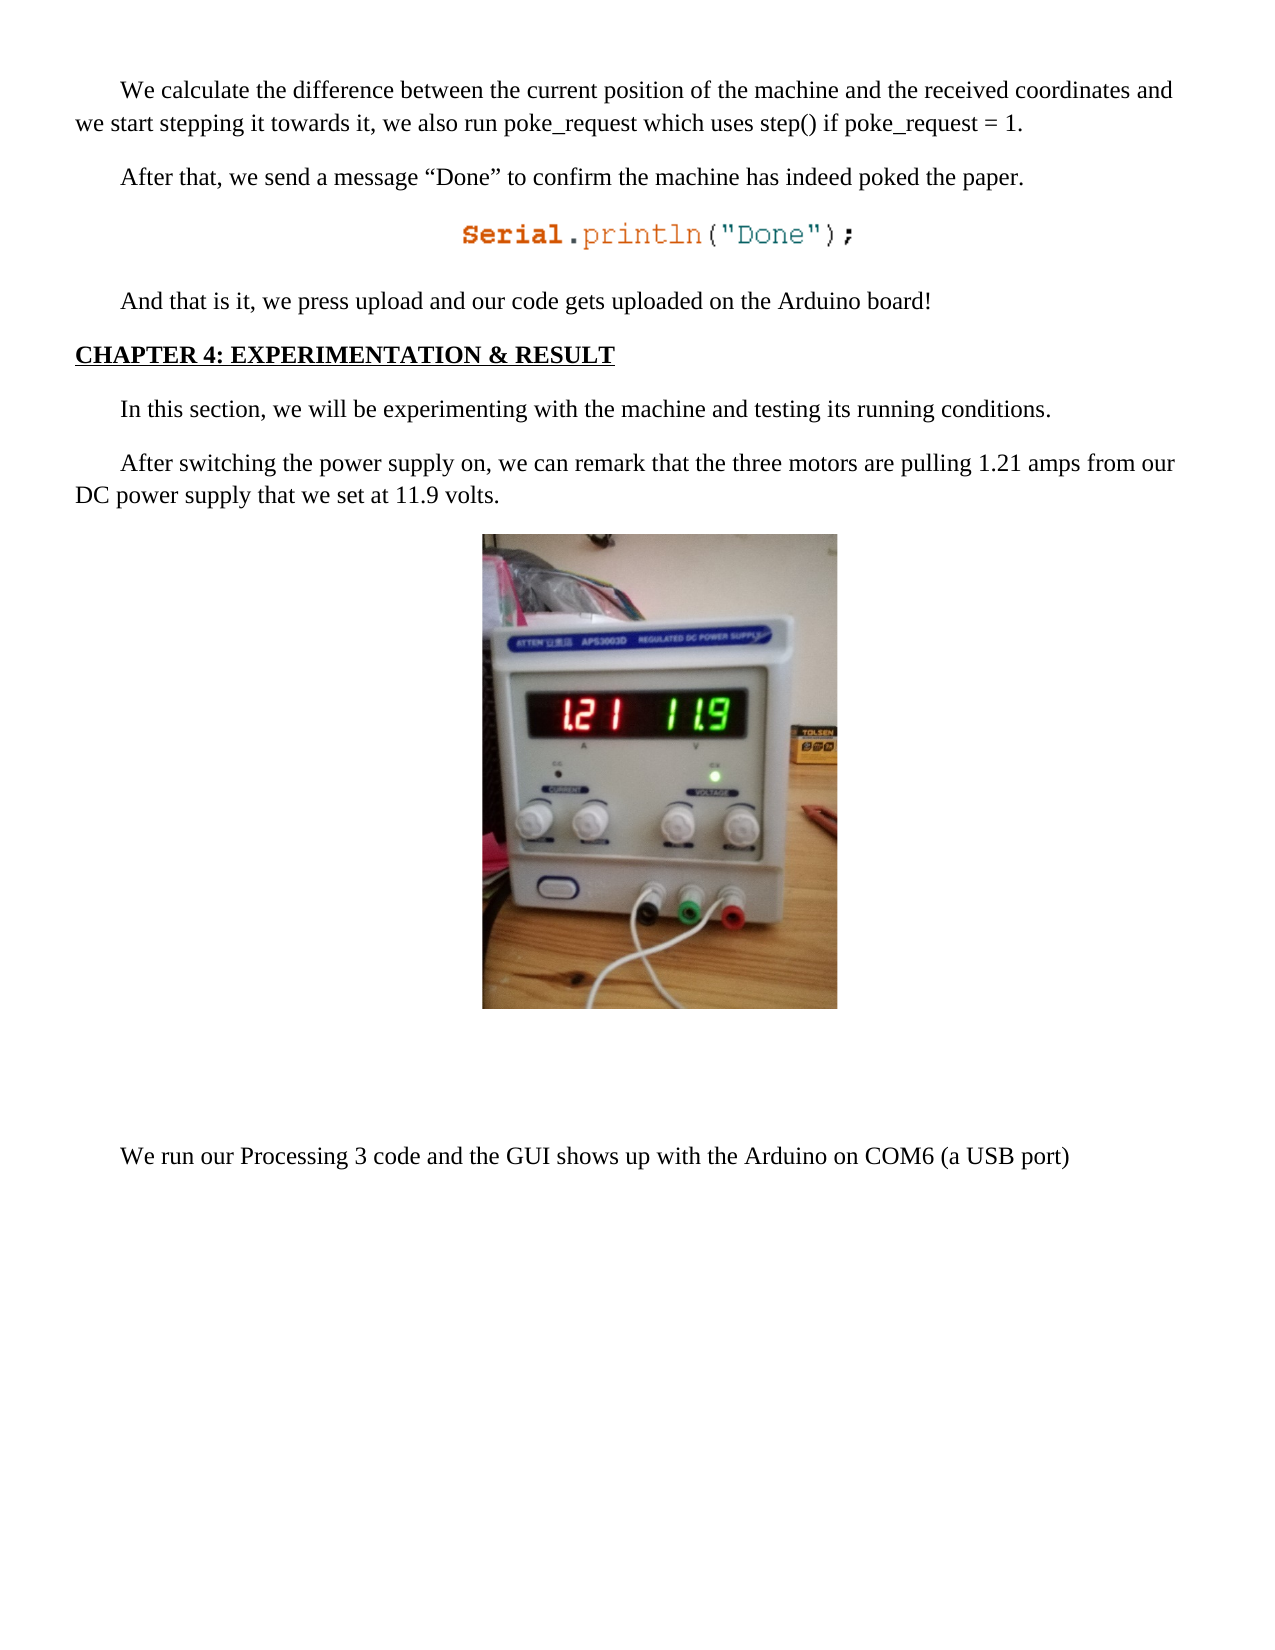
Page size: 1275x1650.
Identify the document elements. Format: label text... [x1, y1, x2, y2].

text After that, we send a message “Done” to confirm the machine has indeed poked the paper. [75, 162, 1200, 191]
text And that is it, we press upload and our code gets uploaded on the Arduino board! [75, 286, 1200, 315]
text In this section, we will be experimenting with the machine and testing its running conditions. [75, 394, 1200, 422]
text After switching the power supply on, we can remark that the three motors are pulling 1.21 amps from our DC power supply that we set at 11.9 volts. [75, 448, 1200, 509]
text We run our Processing 3 code and the GUI shows up with the Arduino on COM6 (a USB port) [75, 1141, 1200, 1169]
text We calculate the difference between the current position of the machine and the received coordinates and we start stepping it towards it, we also run poke_request which uses step() if poke_request = 1. [75, 75, 1200, 137]
picture [482, 534, 838, 1009]
picture [445, 215, 875, 261]
text CHAPTER 4: EXPERIMENTATION & RESULT [75, 340, 1200, 369]
